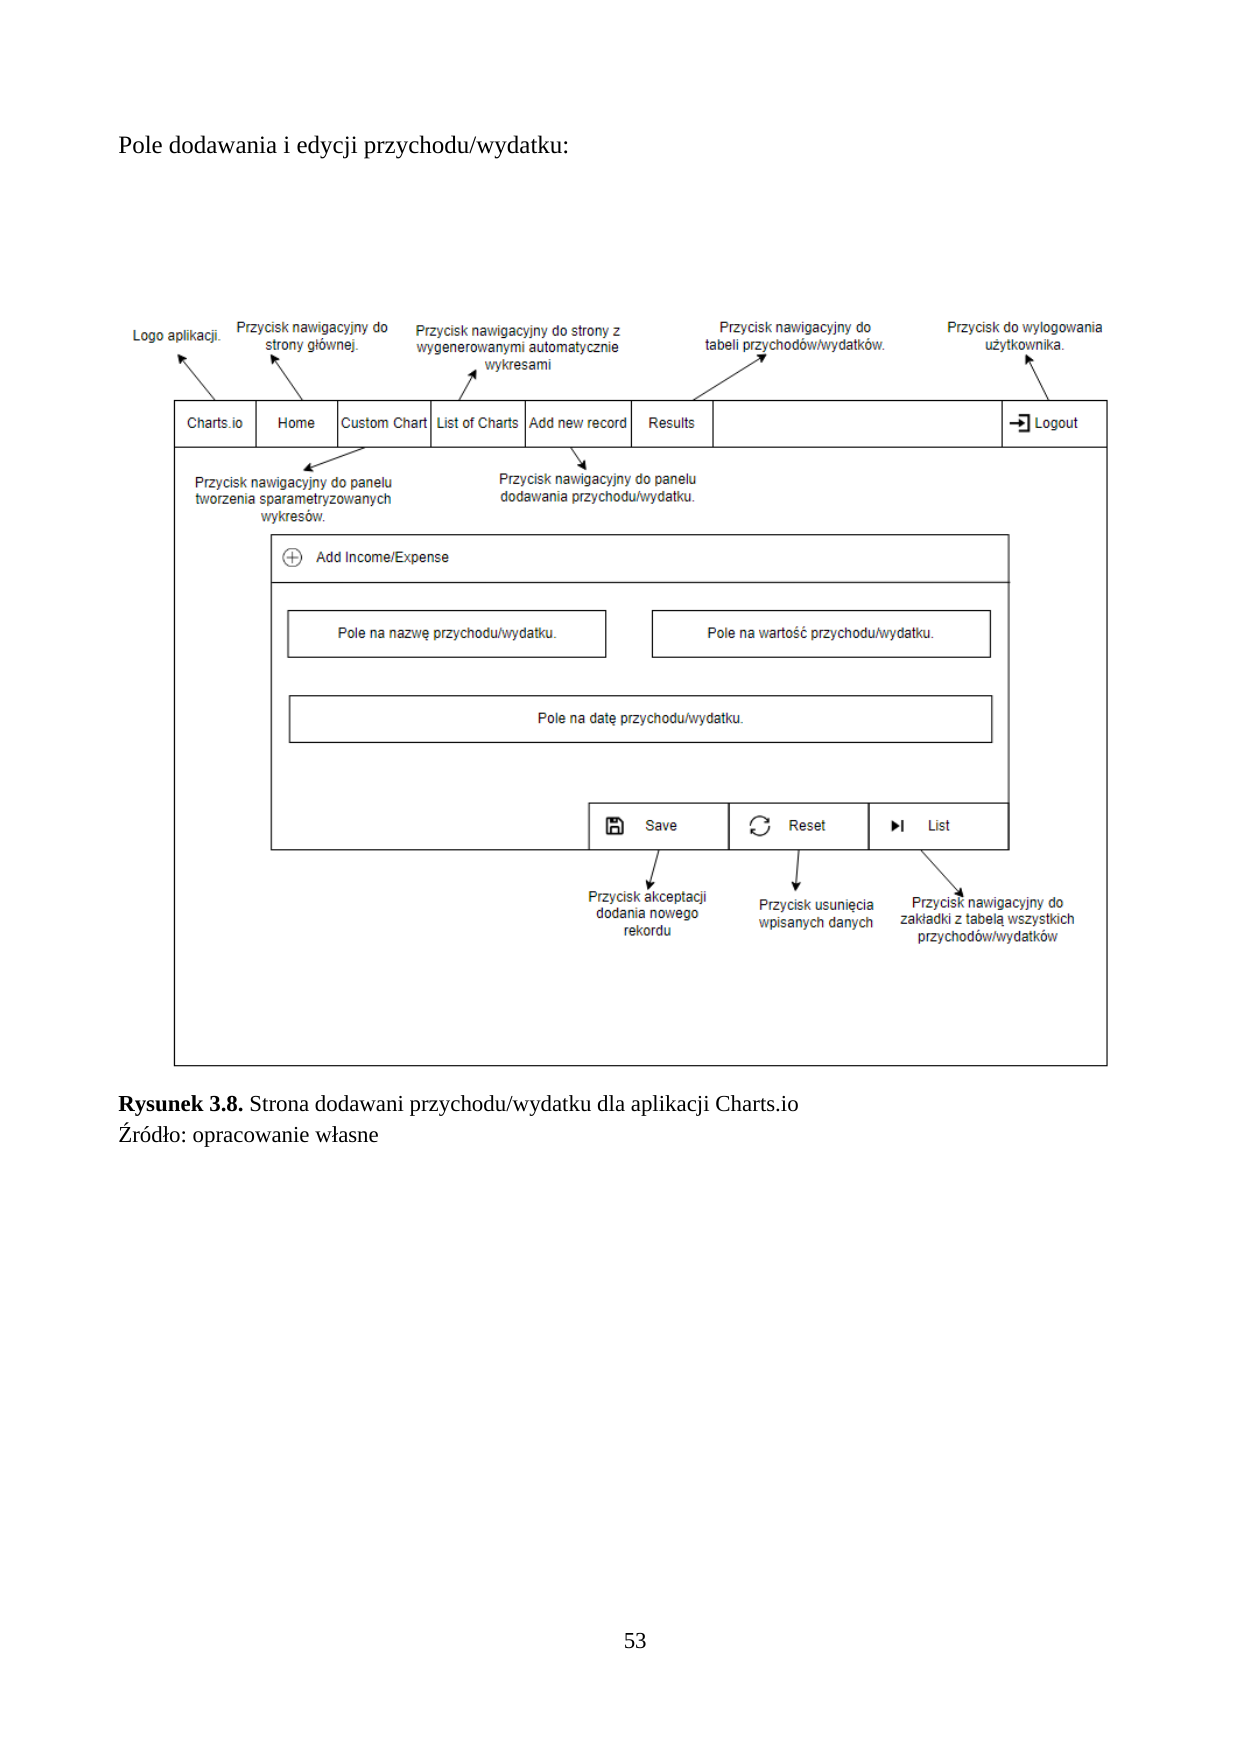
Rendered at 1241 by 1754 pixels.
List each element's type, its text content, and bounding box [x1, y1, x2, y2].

text Pole dodawania i edycji przychodu/wydatku: [118, 130, 1152, 159]
picture [118, 302, 1152, 1085]
text Źródło: opracowanie własne [118, 1121, 1152, 1147]
text Rysunek 3.8. Strona dodawani przychodu/wydatku dla aplikacji Charts.io [118, 1089, 1152, 1116]
